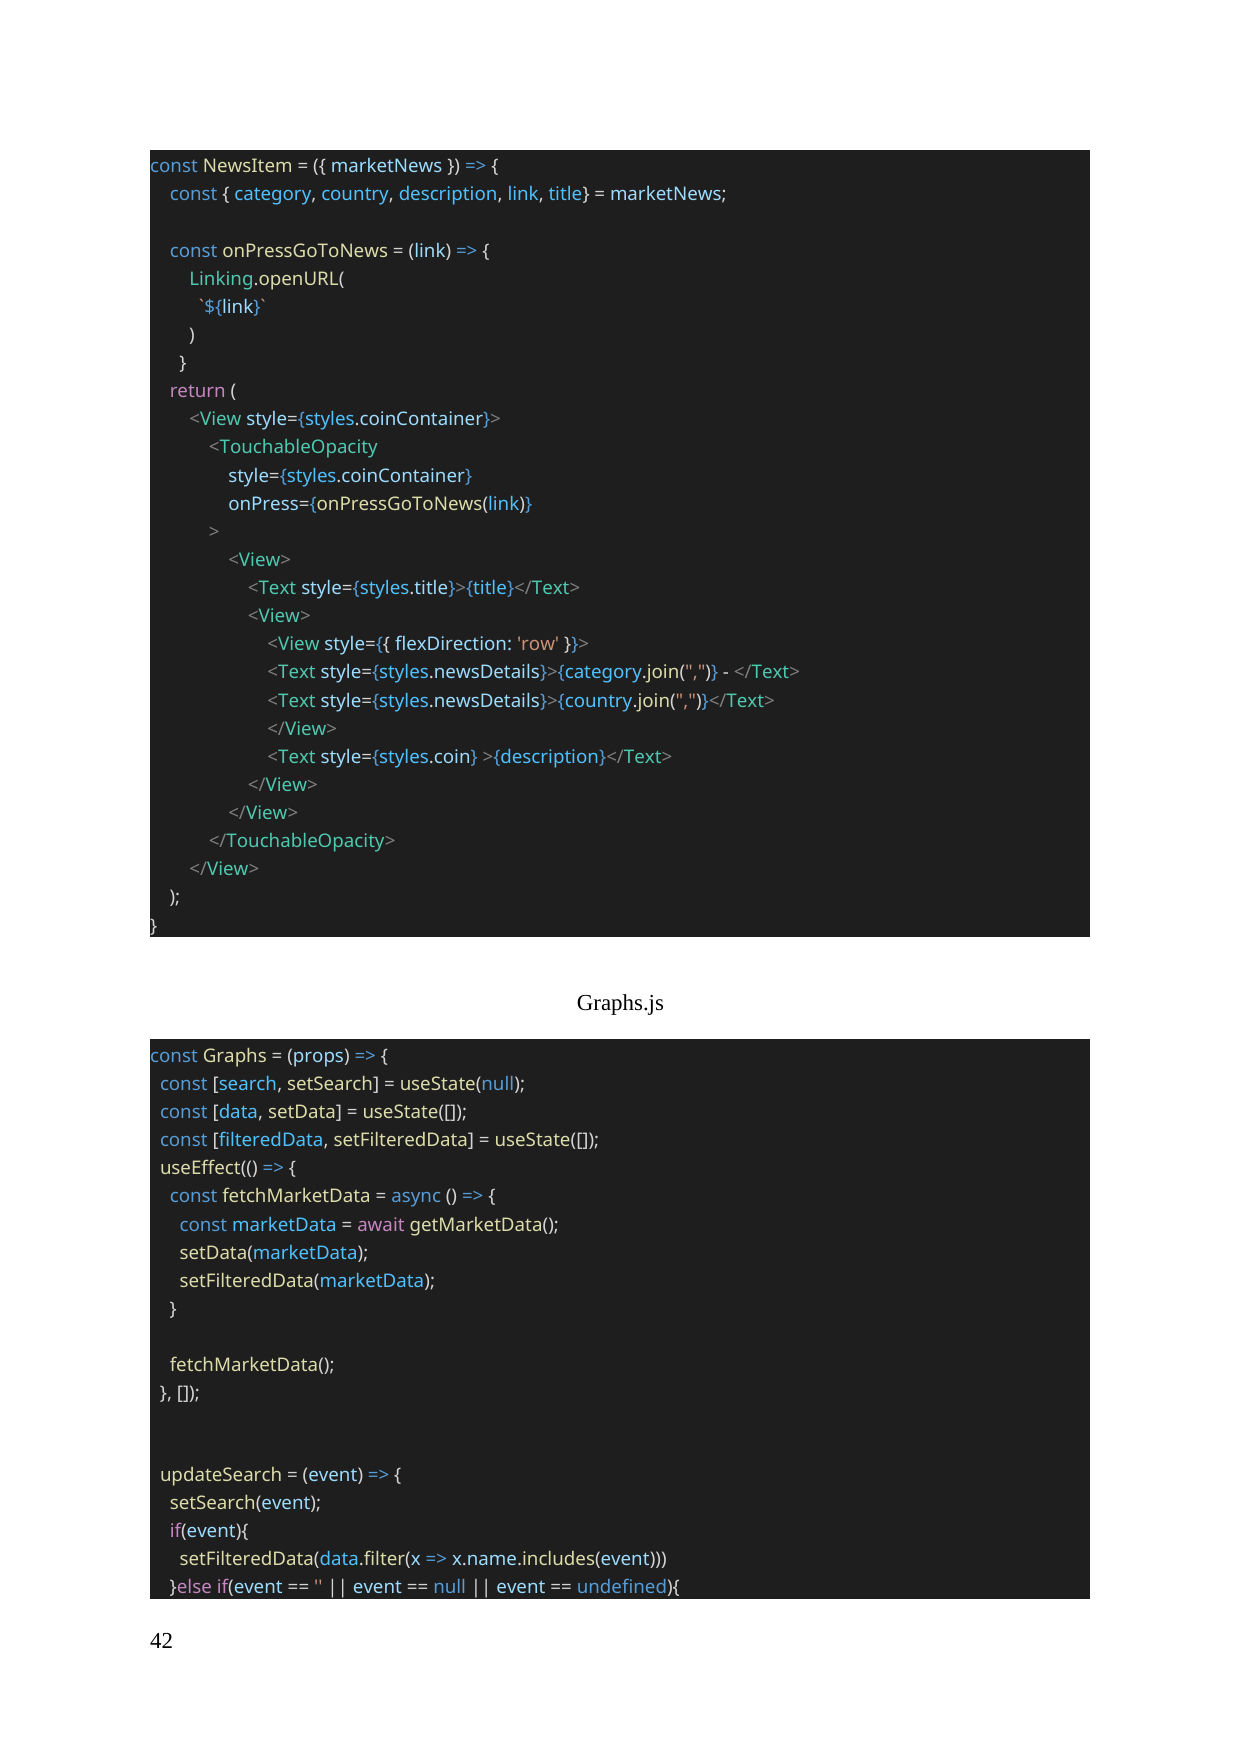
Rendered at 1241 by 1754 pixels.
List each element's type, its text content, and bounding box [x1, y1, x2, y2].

text const fetchMarketData = async () => { [150, 1180, 1090, 1208]
text > [150, 516, 1090, 544]
text const Graphs = (props) => { [150, 1039, 1090, 1068]
text <View style={styles.coinContainer}> [150, 403, 1090, 431]
text <Text style={styles.coin} >{description}</Text> [150, 741, 1090, 769]
text setFilteredData(marketData); [150, 1264, 1090, 1293]
text <Text style={styles.newsDetails}>{category.join(",")} - </Text> [150, 656, 1090, 684]
text style={styles.coinContainer} [150, 459, 1090, 487]
text useEffect(() => { [150, 1152, 1090, 1180]
text } [150, 347, 1090, 375]
text </View> [150, 712, 1090, 741]
text const { category, country, description, link, title} = marketNews; [150, 178, 1090, 206]
text ) [150, 319, 1090, 347]
text const onPressGoToNews = (link) => { [150, 234, 1090, 262]
text }else if(event == '' || event == null || event == undefined){ [150, 1571, 1090, 1599]
text }, []); [150, 1377, 1090, 1405]
text const [search, setSearch] = useState(null); [150, 1068, 1090, 1096]
text <Text style={styles.newsDetails}>{country.join(",")}</Text> [150, 684, 1090, 712]
text </TouchableOpacity> [150, 825, 1090, 853]
text const [data, setData] = useState([]); [150, 1096, 1090, 1124]
text } [150, 909, 1090, 937]
text </View> [150, 769, 1090, 797]
text onPress={onPressGoToNews(link)} [150, 487, 1090, 516]
text <View> [150, 600, 1090, 628]
text </View> [150, 853, 1090, 881]
text updateSearch = (event) => { [150, 1458, 1090, 1486]
text setSearch(event); [150, 1486, 1090, 1514]
text setFilteredData(data.filter(x => x.name.includes(event))) [150, 1543, 1090, 1571]
text fetchMarketData(); [150, 1349, 1090, 1377]
text Linking.openURL( [150, 262, 1090, 291]
text <Text style={styles.title}>{title}</Text> [150, 572, 1090, 600]
text const [filteredData, setFilteredData] = useState([]); [150, 1124, 1090, 1152]
text </View> [150, 797, 1090, 825]
text if(event){ [150, 1514, 1090, 1543]
text setData(marketData); [150, 1236, 1090, 1264]
text <View style={{ flexDirection: 'row' }}> [150, 628, 1090, 656]
text ); [150, 881, 1090, 909]
text const marketData = await getMarketData(); [150, 1208, 1090, 1236]
text `${link}` [150, 291, 1090, 319]
text const NewsItem = ({ marketNews }) => { [150, 150, 1090, 178]
text } [150, 1293, 1090, 1321]
text <TouchableOpacity [150, 431, 1090, 459]
text Graphs.js [150, 988, 1090, 1015]
text <View> [150, 544, 1090, 572]
text return ( [150, 375, 1090, 403]
